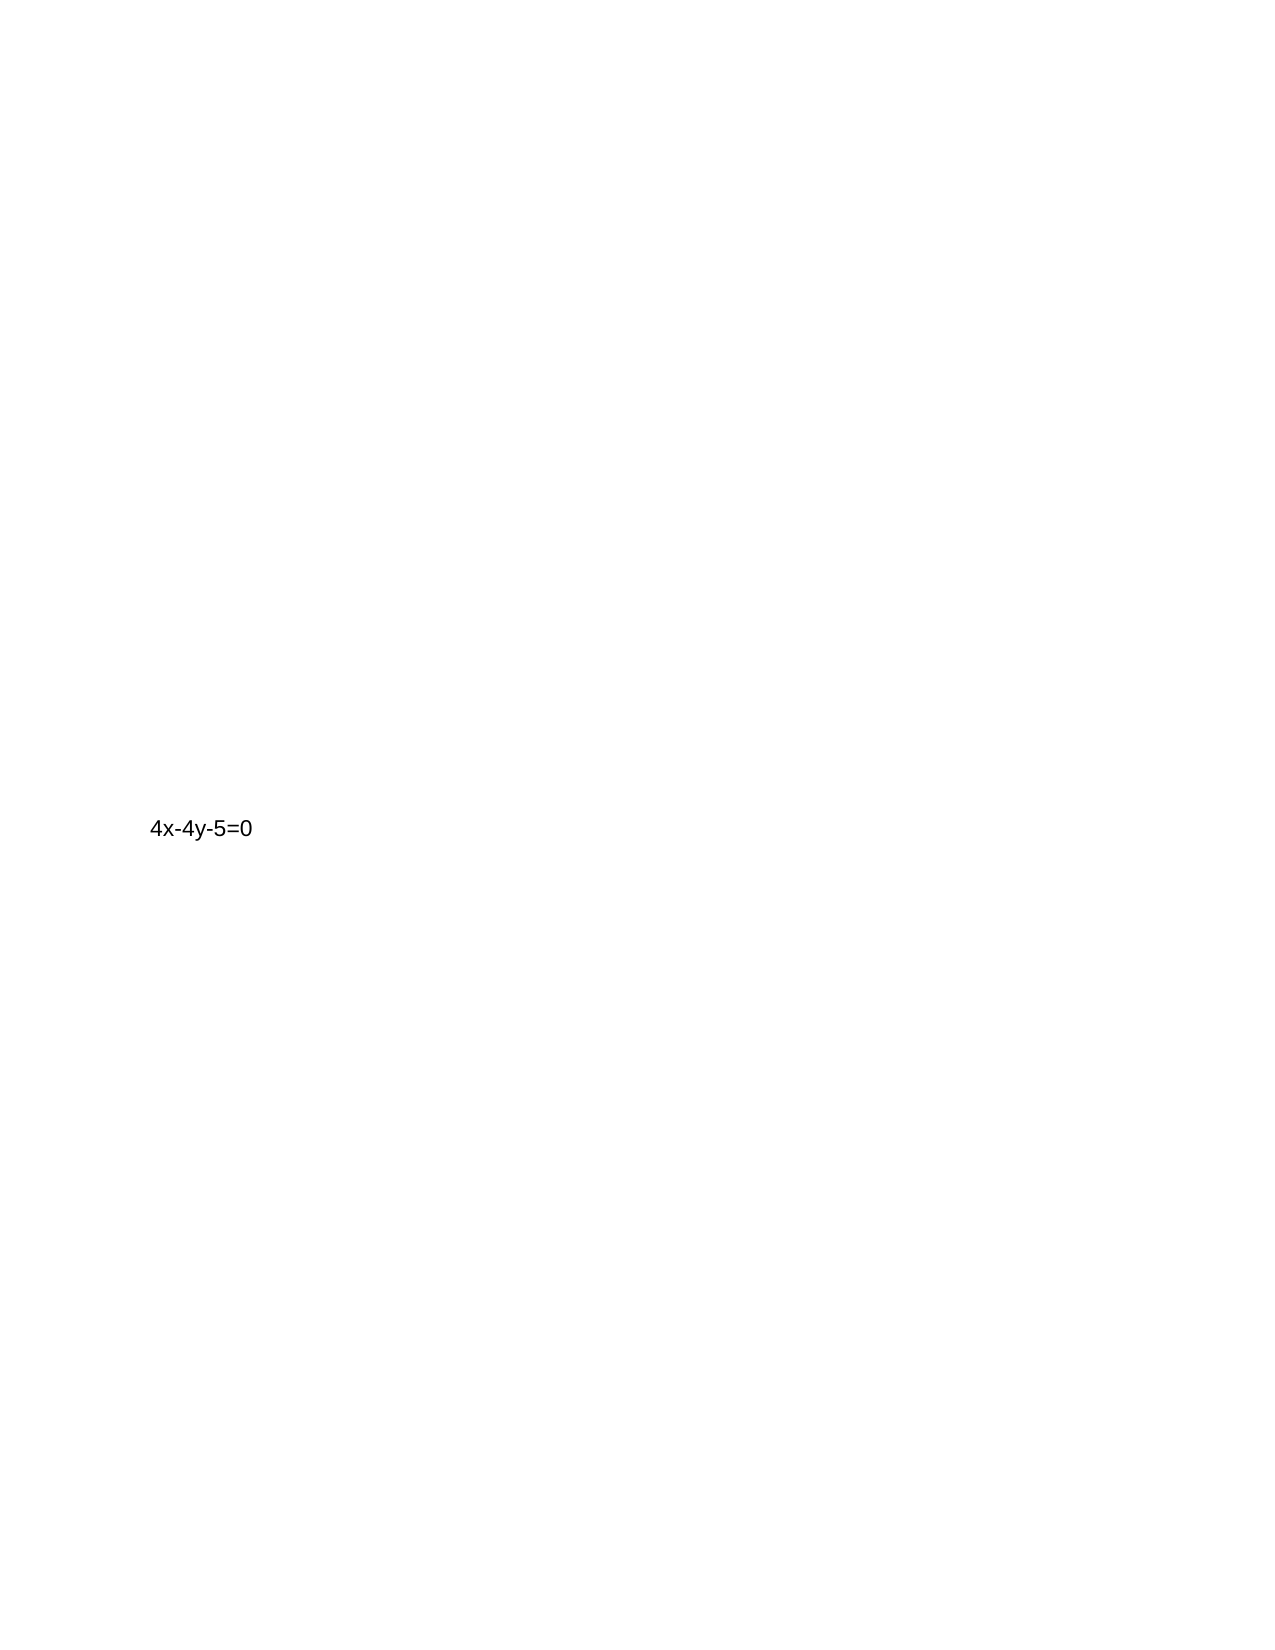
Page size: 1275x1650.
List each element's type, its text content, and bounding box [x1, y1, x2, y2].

text 4x-4y-5=0 [150, 814, 1125, 841]
